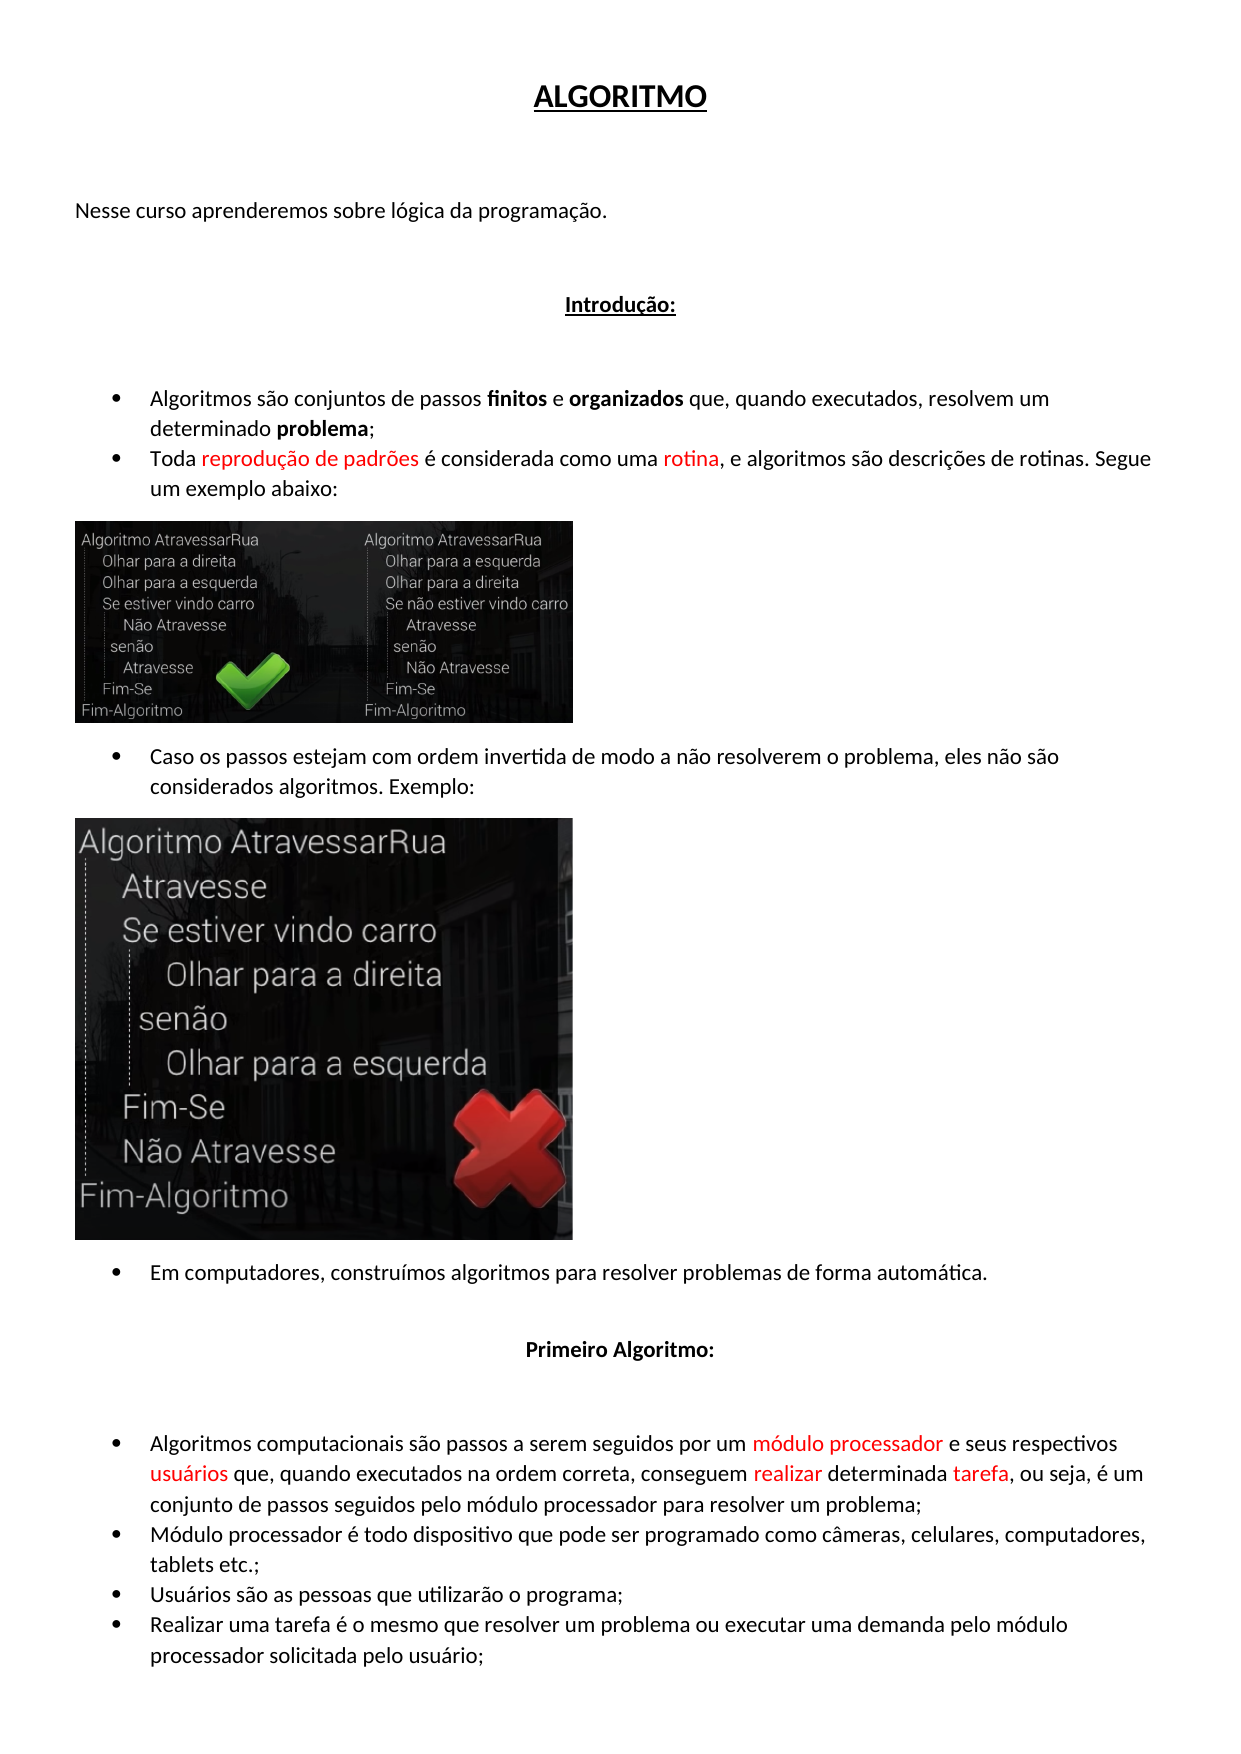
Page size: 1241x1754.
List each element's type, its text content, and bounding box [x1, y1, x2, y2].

list Em computadores, construímos algoritmos para resolver problemas de forma automática. [112, 1258, 1165, 1287]
list Realizar uma tarefa é o mesmo que resolver um problema ou executar uma demanda pelo módulo processador solicitada pelo usuário; [112, 1611, 1165, 1669]
picture [75, 521, 573, 723]
list Toda reprodução de padrões é considerada como uma rotina, e algoritmos são descrições de rotinas. Segue um exemplo abaixo: [112, 444, 1165, 502]
list Módulo processador é todo dispositivo que pode ser programado como câmeras, celulares, computadores, tablets etc.; [112, 1520, 1165, 1578]
list Caso os passos estejam com ordem invertida de modo a não resolverem o problema, eles não são considerados algoritmos. Exemplo: [112, 742, 1165, 800]
text Primeiro Algoritmo: [75, 1336, 1165, 1364]
text Introdução: [75, 290, 1165, 318]
list Usuários são as pessoas que utilizarão o programa; [112, 1580, 1165, 1608]
list Algoritmos computacionais são passos a serem seguidos por um módulo processador e seus respectivos usuários que, quando executados na ordem correta, conseguem realizar determinada tarefa, ou seja, é um conjunto de passos seguidos pelo módulo processador para resolver um problema; [112, 1429, 1165, 1518]
text Nesse curso aprenderemos sobre lógica da programação. [75, 196, 1165, 224]
list Algoritmos são conjuntos de passos finitos e organizados que, quando executados, resolvem um determinado problema; [112, 384, 1165, 442]
picture [75, 818, 573, 1240]
text ALGORITMO [75, 75, 1165, 116]
